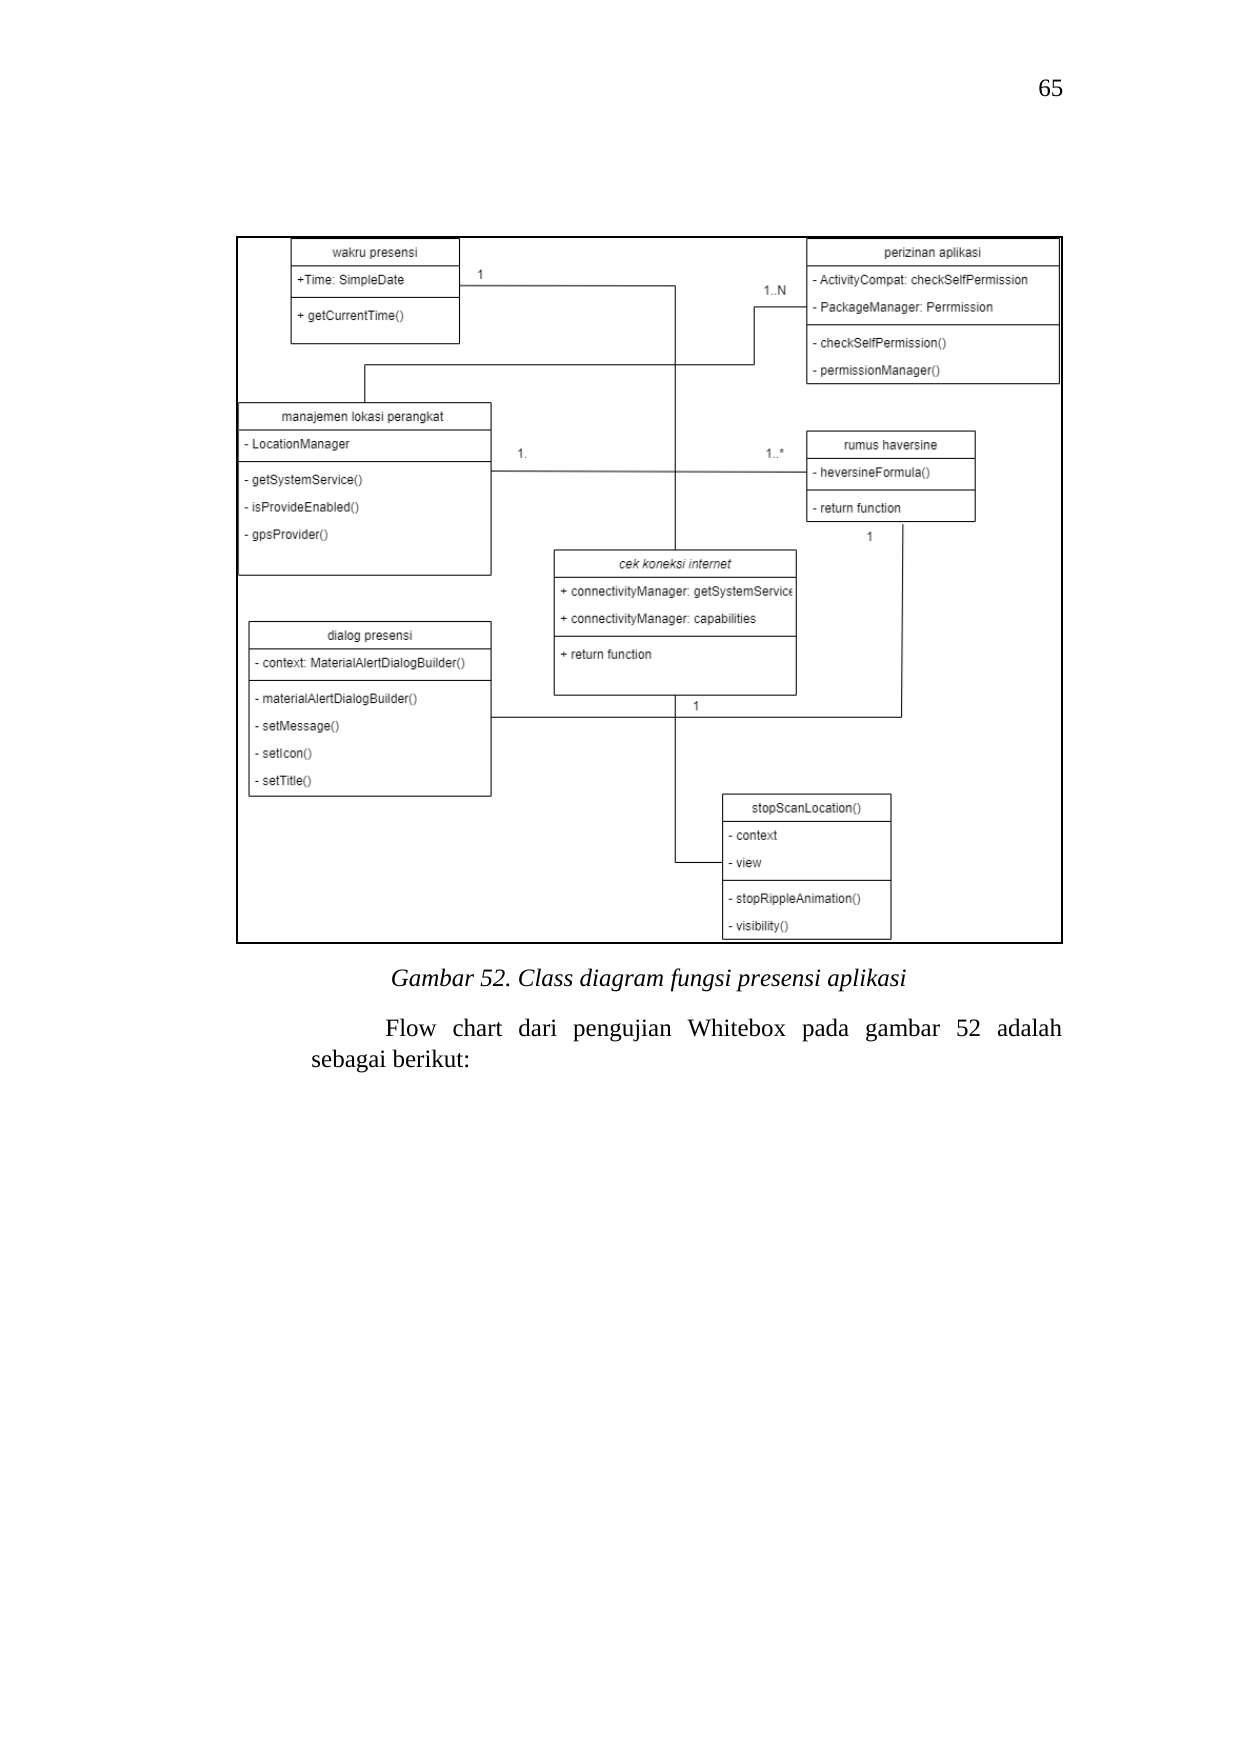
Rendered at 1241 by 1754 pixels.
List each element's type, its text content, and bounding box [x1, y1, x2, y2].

subtitle Flow chart dari pengujian Whitebox pada gambar 52 adalah sebagai berikut: [311, 1013, 1063, 1073]
picture [238, 238, 1061, 942]
